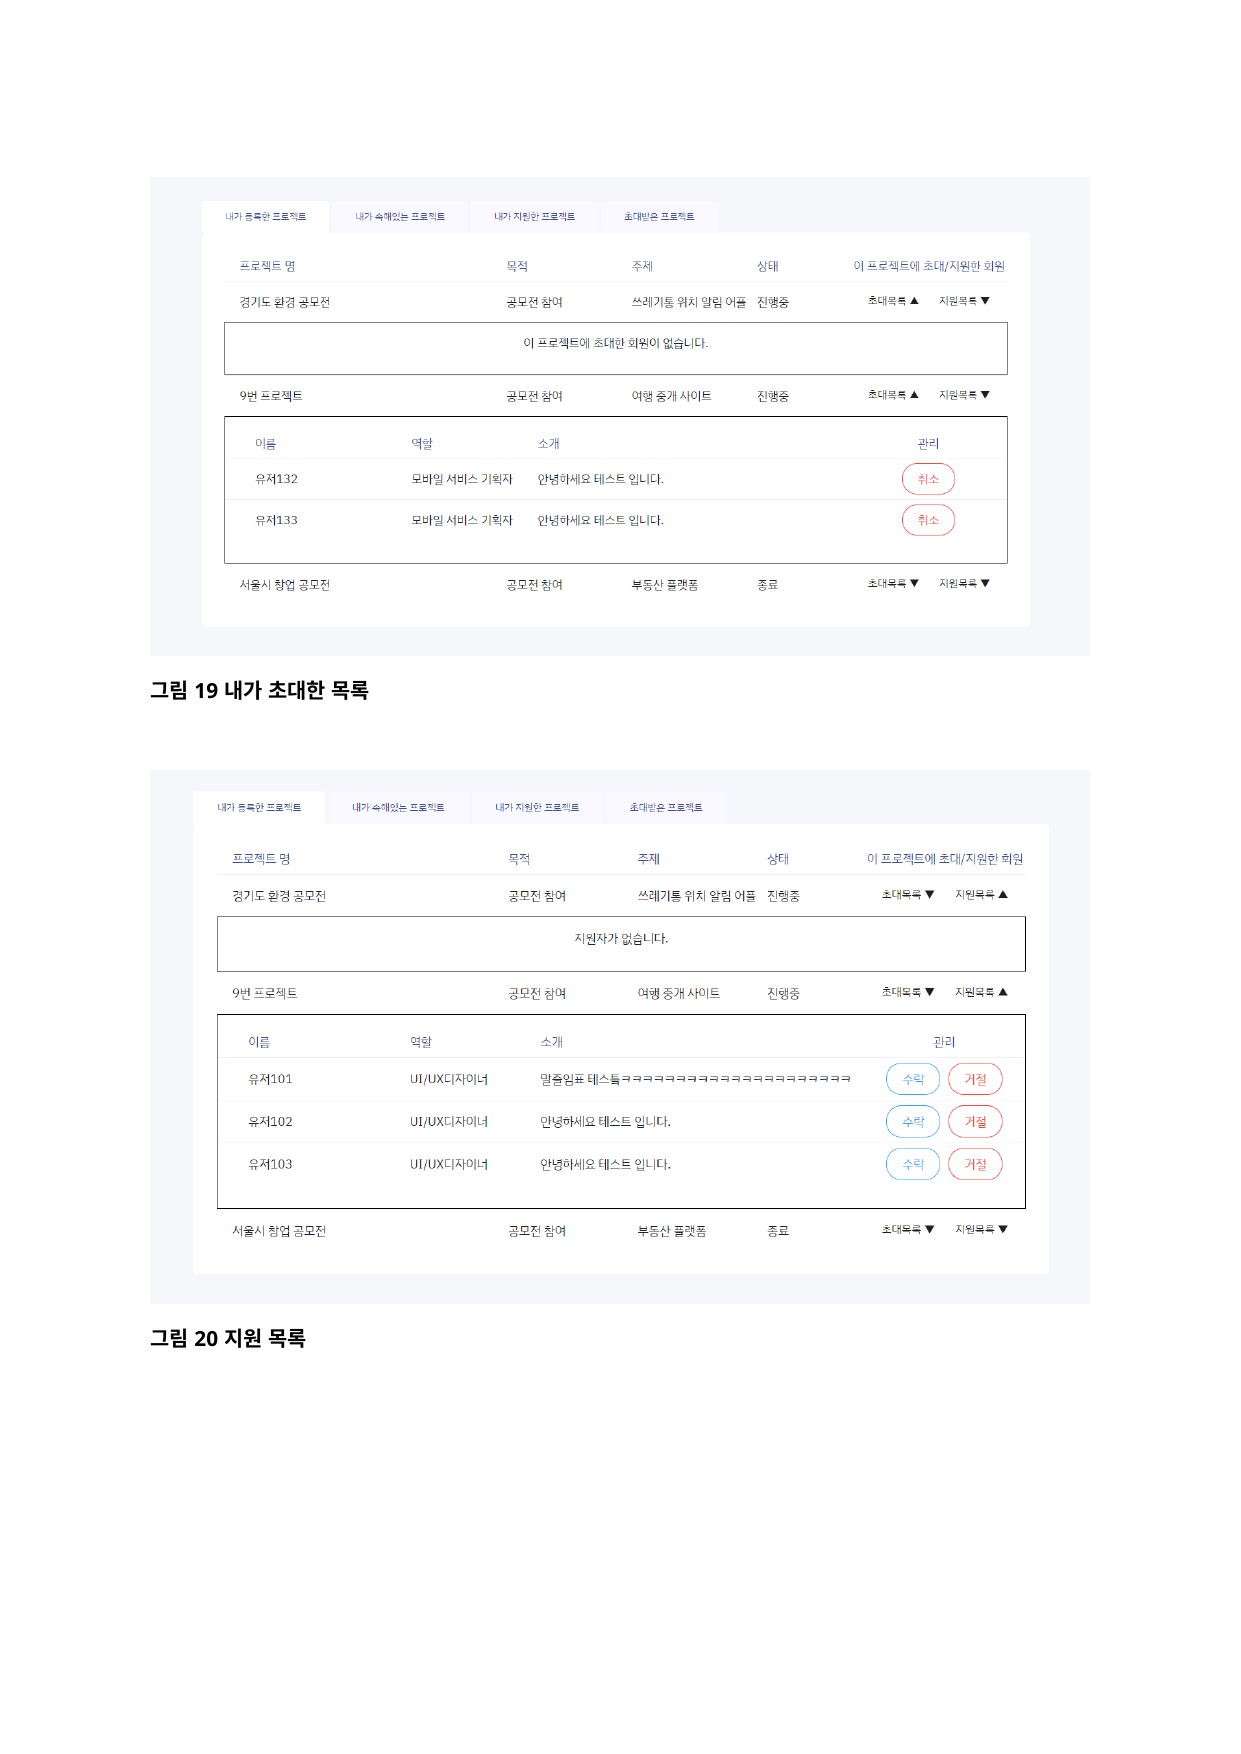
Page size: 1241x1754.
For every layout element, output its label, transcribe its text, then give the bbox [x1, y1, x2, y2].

text 그림 20 지원 목록 [150, 1322, 1090, 1353]
picture [150, 177, 1090, 656]
text 그림 19 내가 초대한 목록 [150, 674, 1090, 704]
picture [150, 770, 1090, 1304]
